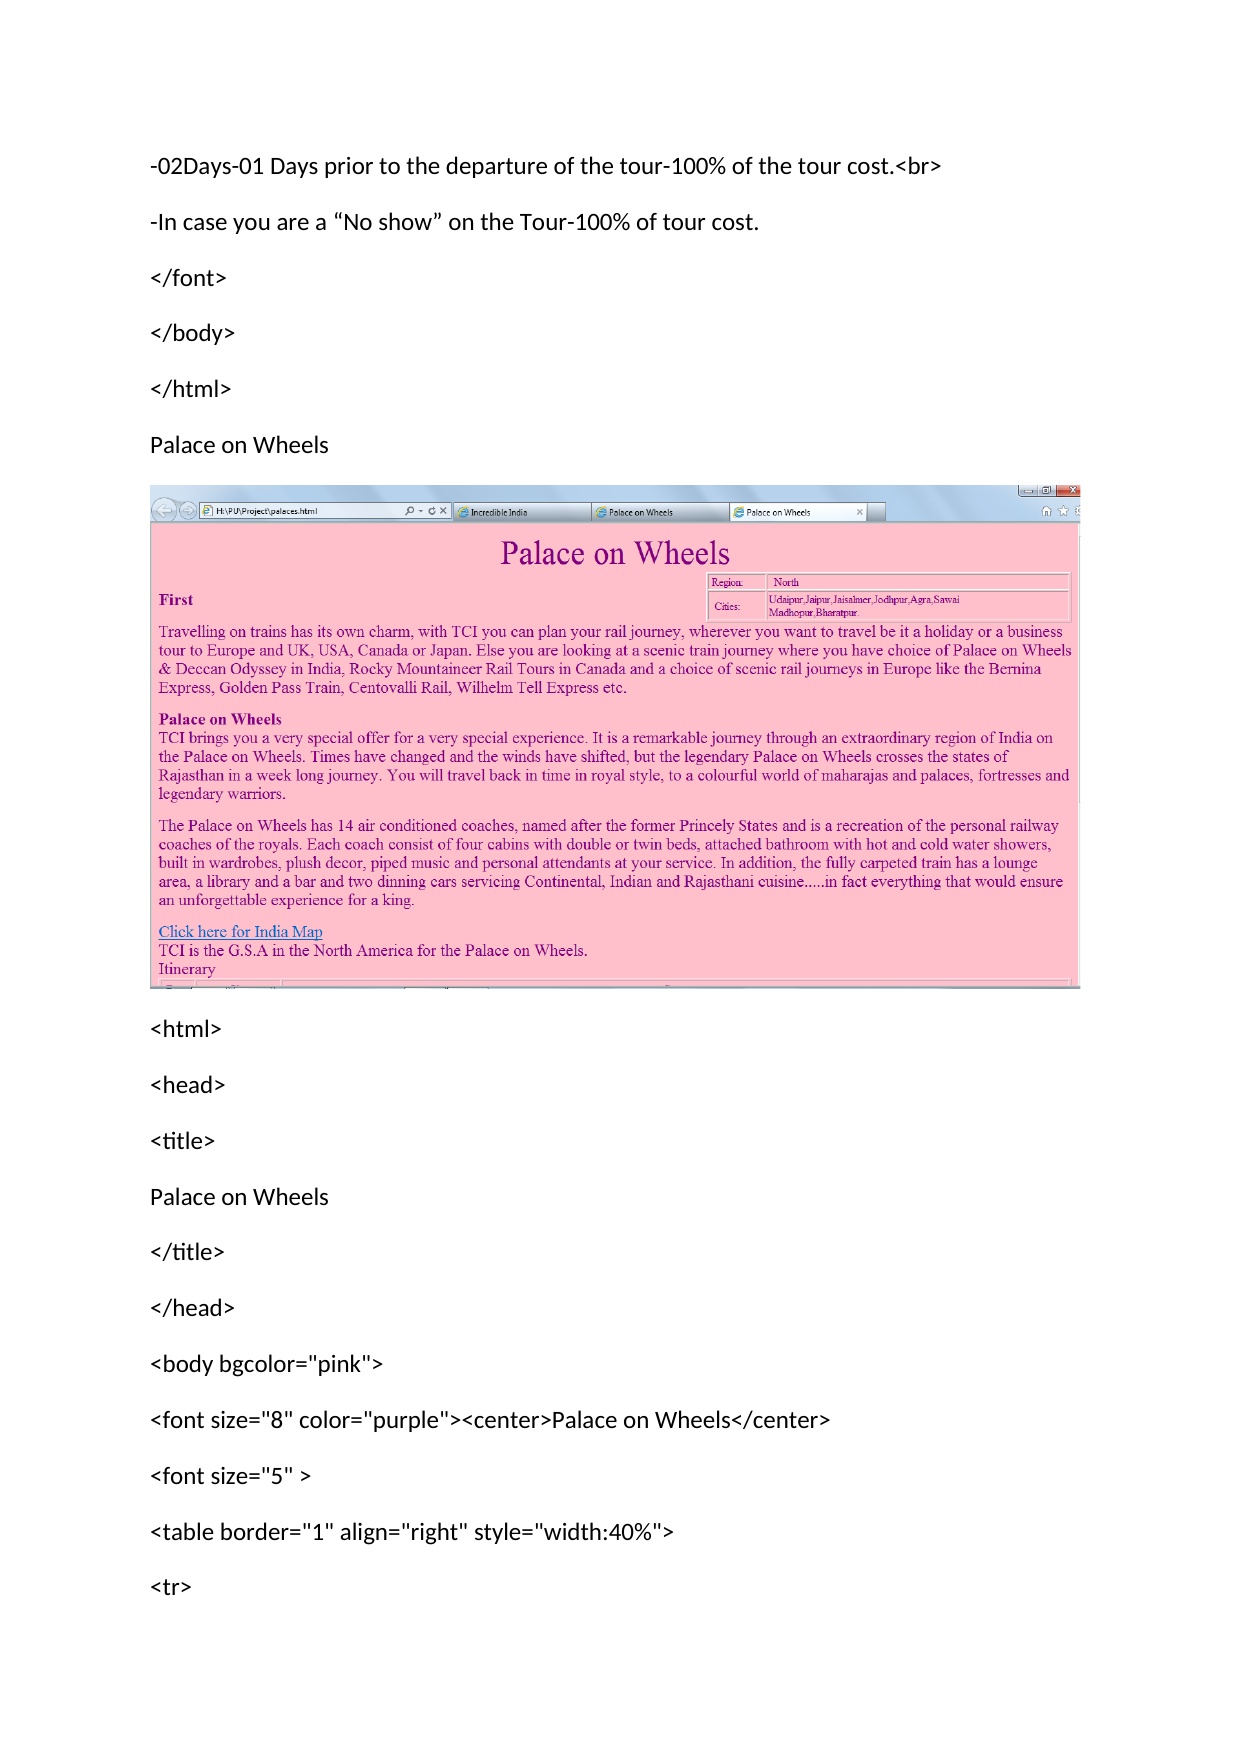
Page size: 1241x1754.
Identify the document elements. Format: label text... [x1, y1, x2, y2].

text <table border="1" align="right" style="width:40%"> [150, 1516, 1090, 1546]
text </title> [150, 1236, 1090, 1267]
text <font size="8" color="purple"><center>Palace on Wheels</center> [150, 1404, 1090, 1434]
text </body> [150, 317, 1090, 348]
text </font> [150, 262, 1090, 292]
text Palace on Wheels [150, 1181, 1090, 1211]
text <html> [150, 1013, 1090, 1044]
text <body bgcolor="pink"> [150, 1348, 1090, 1379]
picture [150, 485, 1081, 989]
text </html> [150, 373, 1090, 404]
text <font size="5" > [150, 1460, 1090, 1490]
text -02Days-01 Days prior to the departure of the tour-100% of the tour cost.<br> [150, 150, 1090, 181]
text <title> [150, 1125, 1090, 1155]
text <head> [150, 1069, 1090, 1099]
text </head> [150, 1292, 1090, 1323]
text <tr> [150, 1571, 1090, 1602]
text -In case you are a “No show” on the Tour-100% of tour cost. [150, 206, 1090, 236]
text Palace on Wheels [150, 429, 1090, 460]
